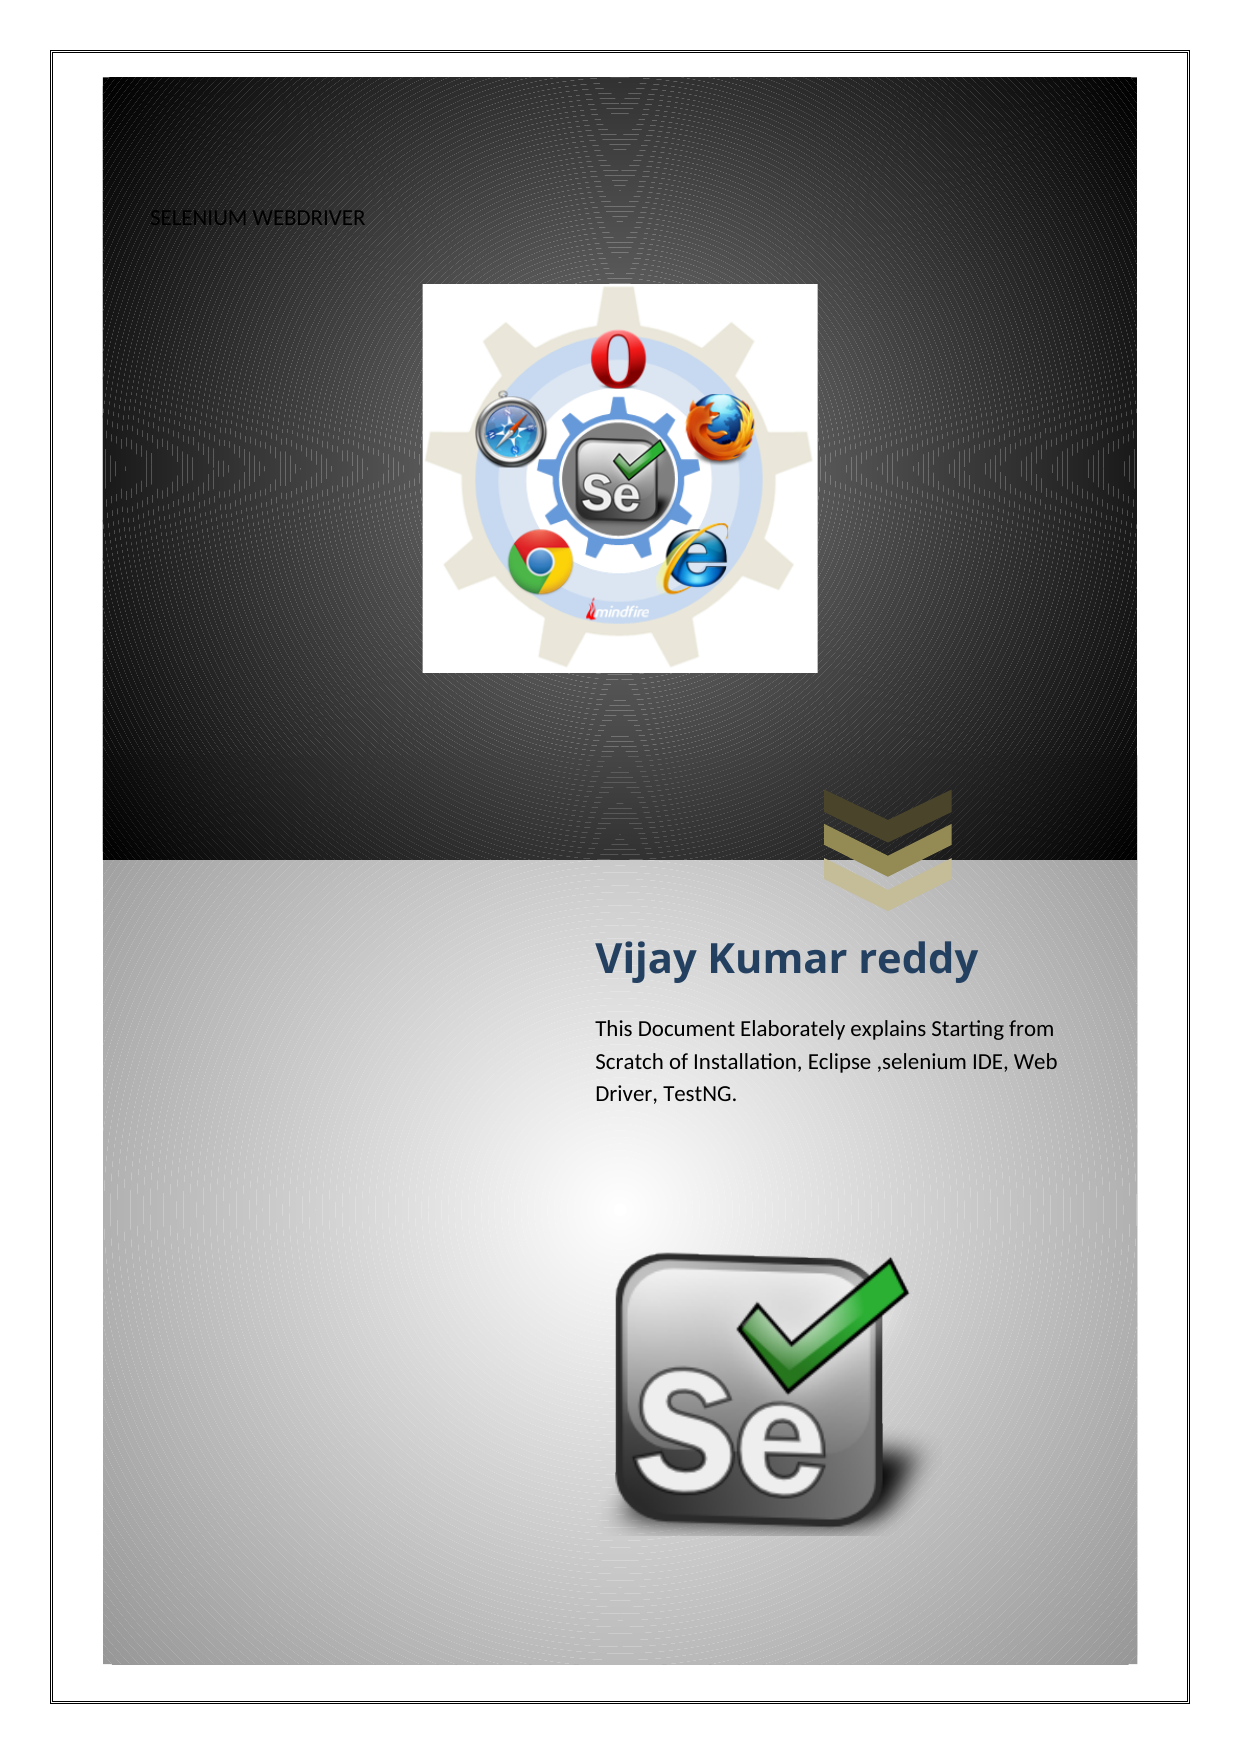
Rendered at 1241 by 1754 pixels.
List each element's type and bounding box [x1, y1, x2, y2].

picture [422, 284, 818, 673]
picture [595, 1238, 942, 1536]
